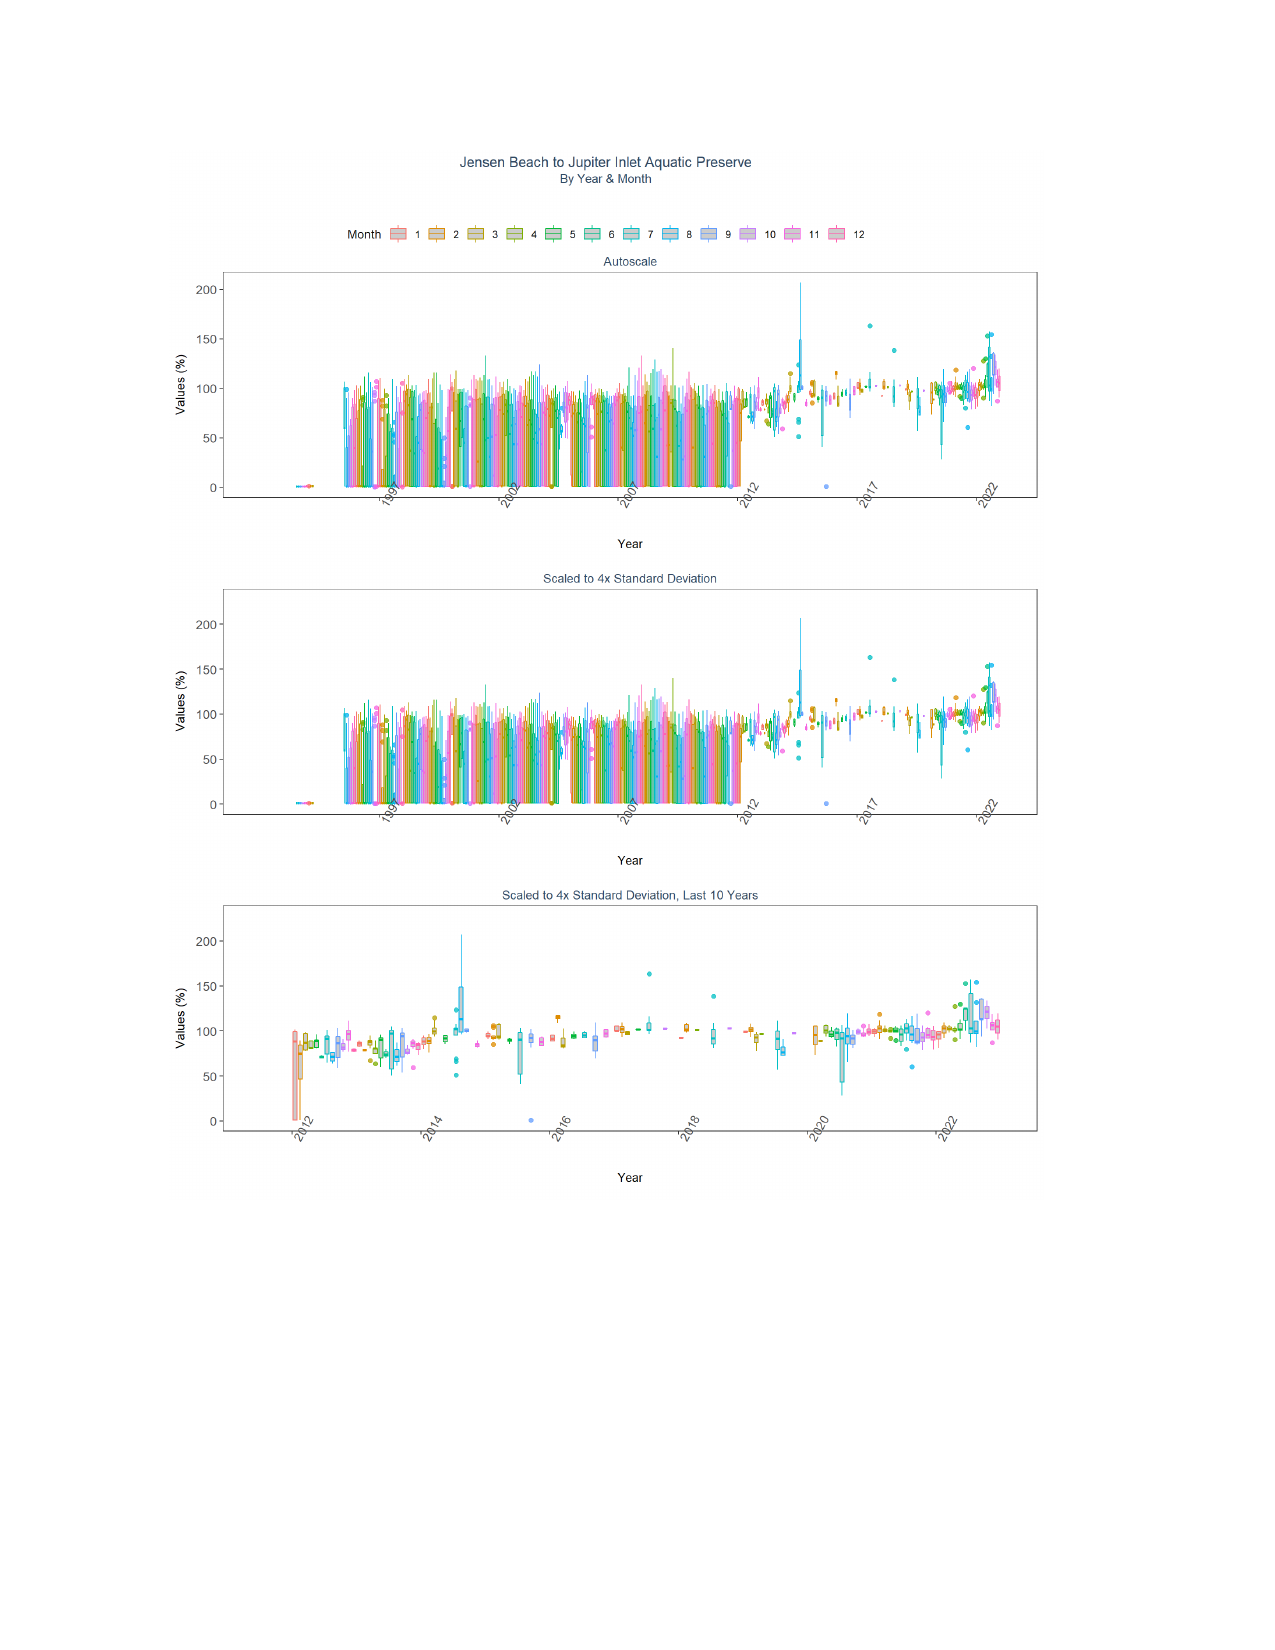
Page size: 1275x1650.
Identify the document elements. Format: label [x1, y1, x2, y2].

picture [168, 150, 1044, 1200]
